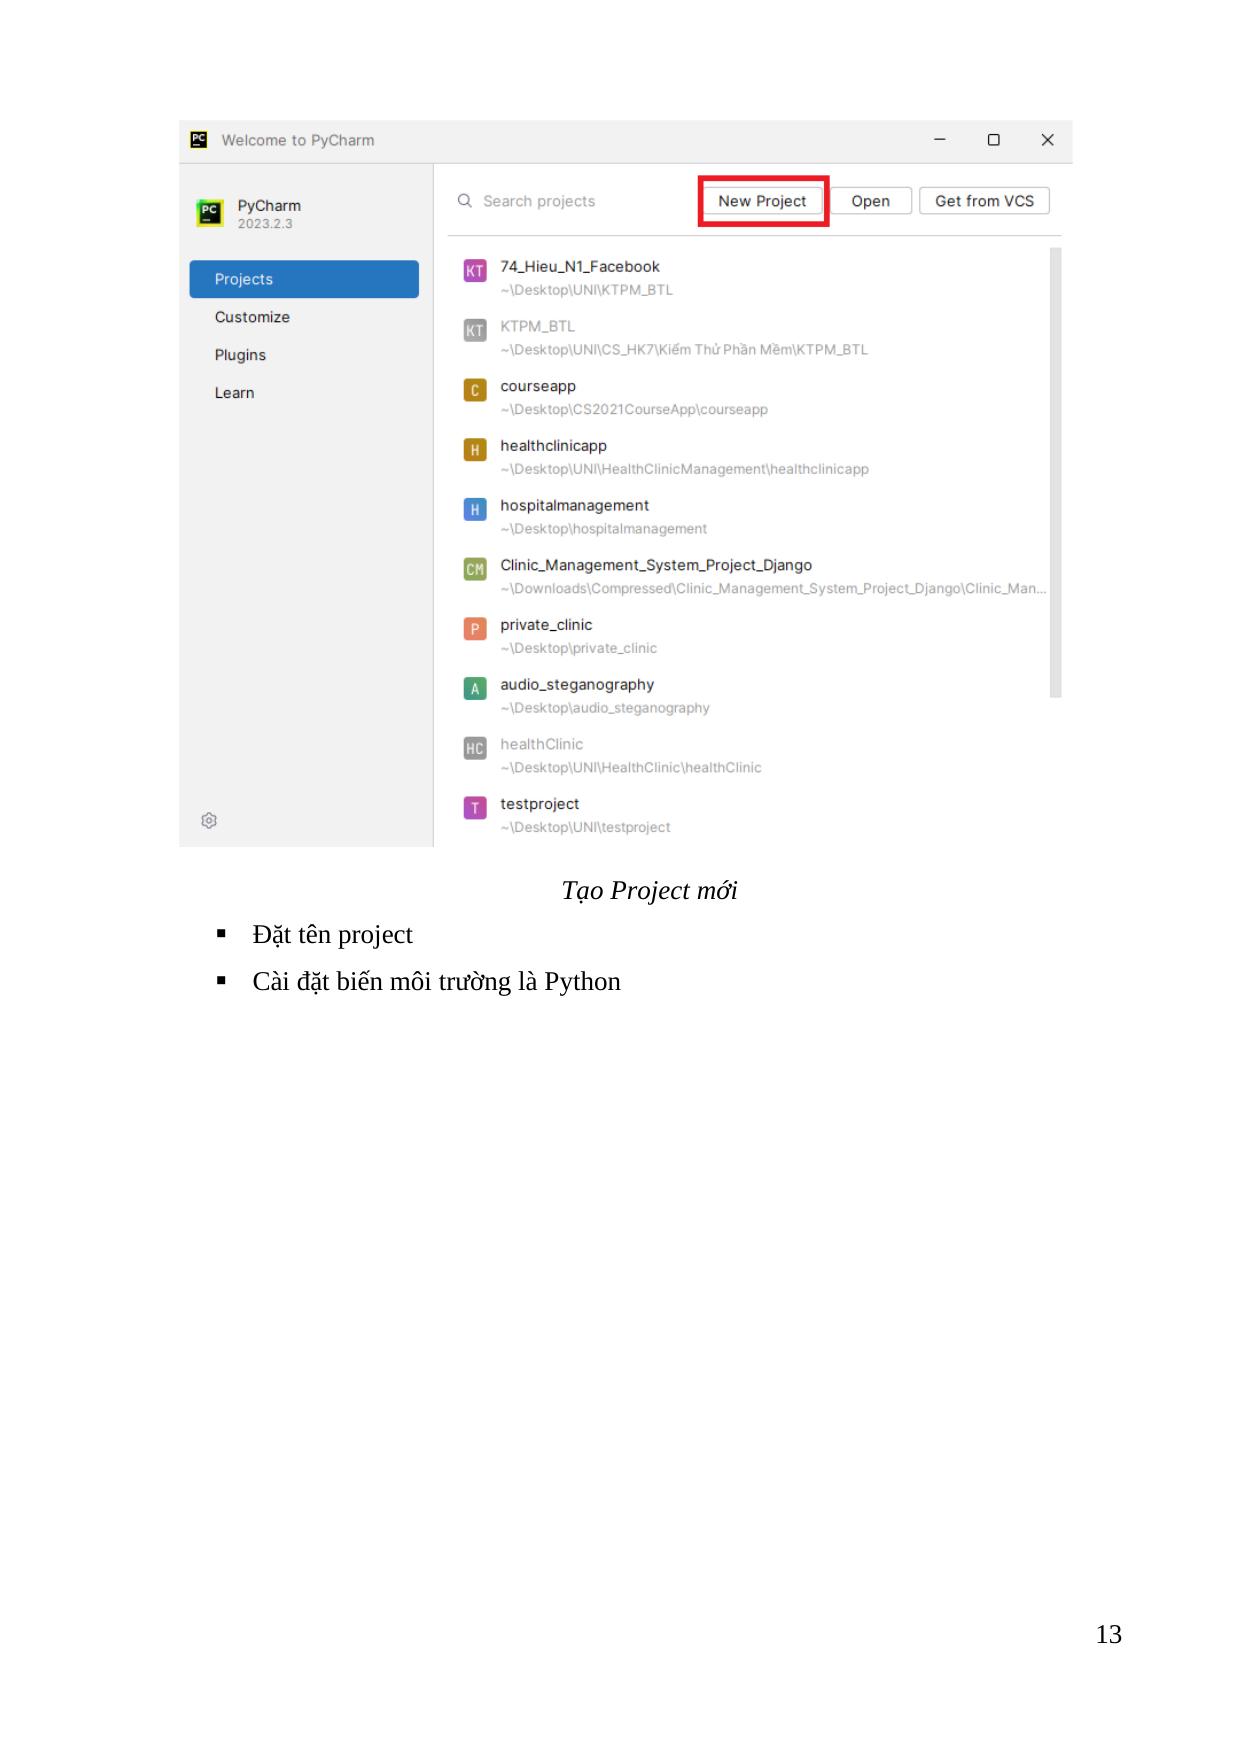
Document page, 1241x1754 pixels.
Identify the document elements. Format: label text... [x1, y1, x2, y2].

list Cài đặt biến môi trường là Python [215, 965, 1122, 996]
list Đặt tên project [215, 918, 1122, 949]
text Tạo Project mới [177, 874, 1122, 905]
picture [177, 118, 1073, 847]
